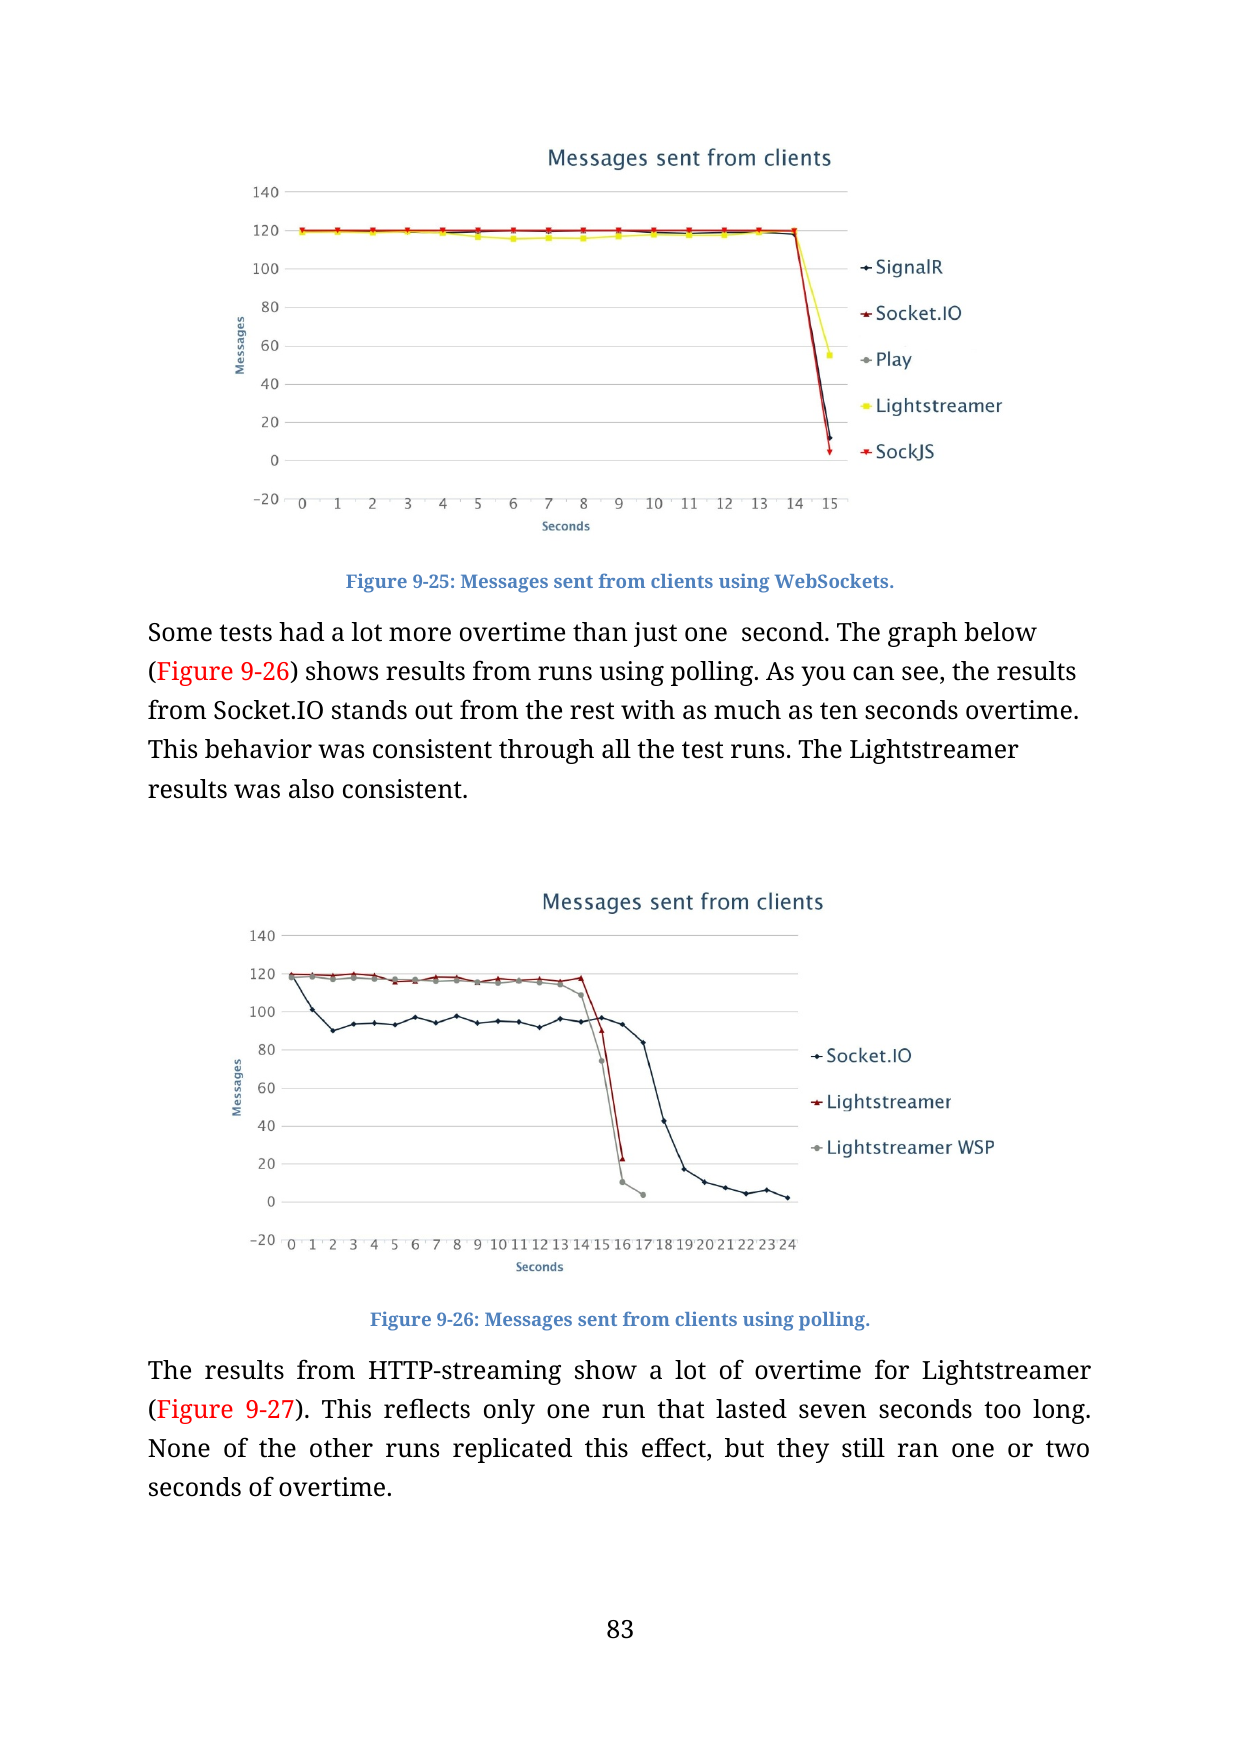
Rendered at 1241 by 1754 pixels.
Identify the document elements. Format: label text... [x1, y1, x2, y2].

picture [222, 147, 1018, 543]
picture [219, 891, 1021, 1280]
